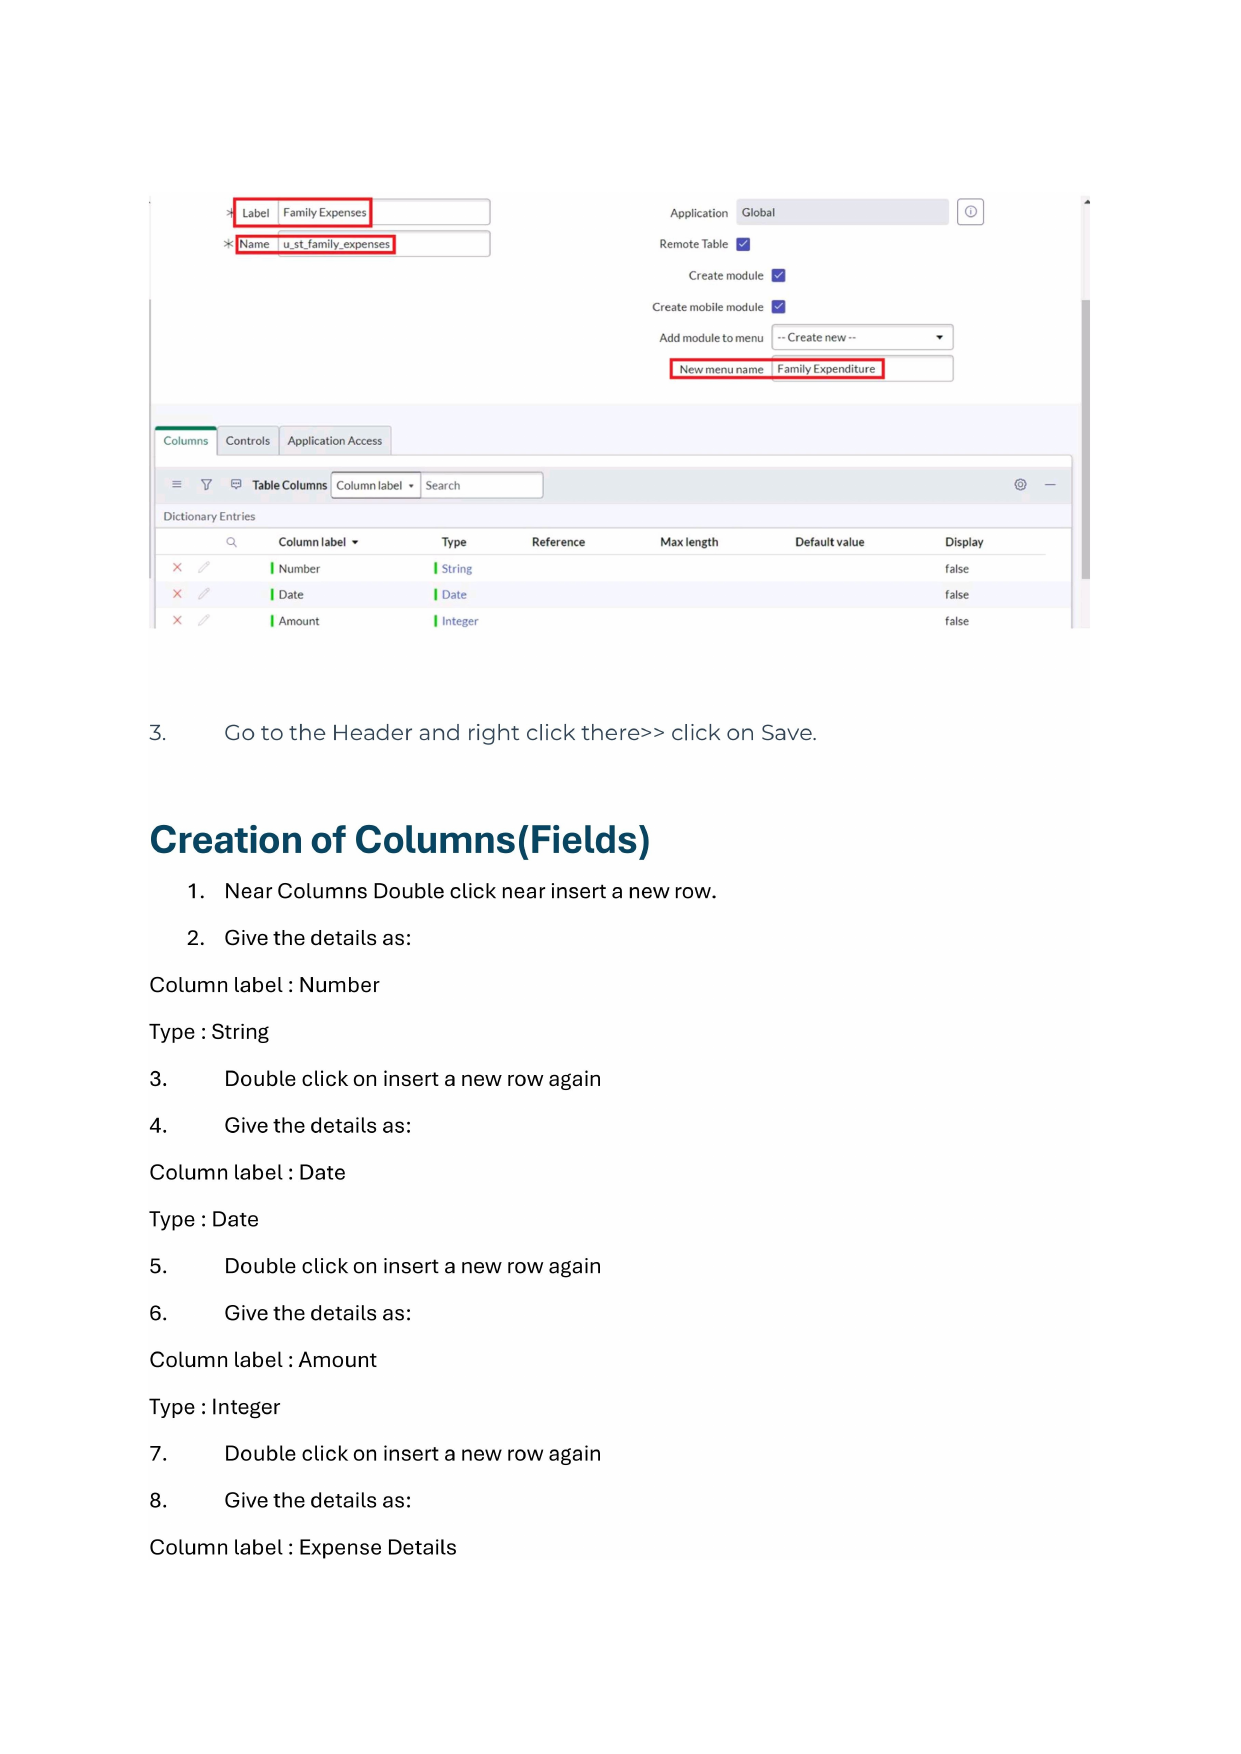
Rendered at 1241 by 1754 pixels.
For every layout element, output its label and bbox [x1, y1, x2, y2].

picture [147, 192, 1091, 1560]
